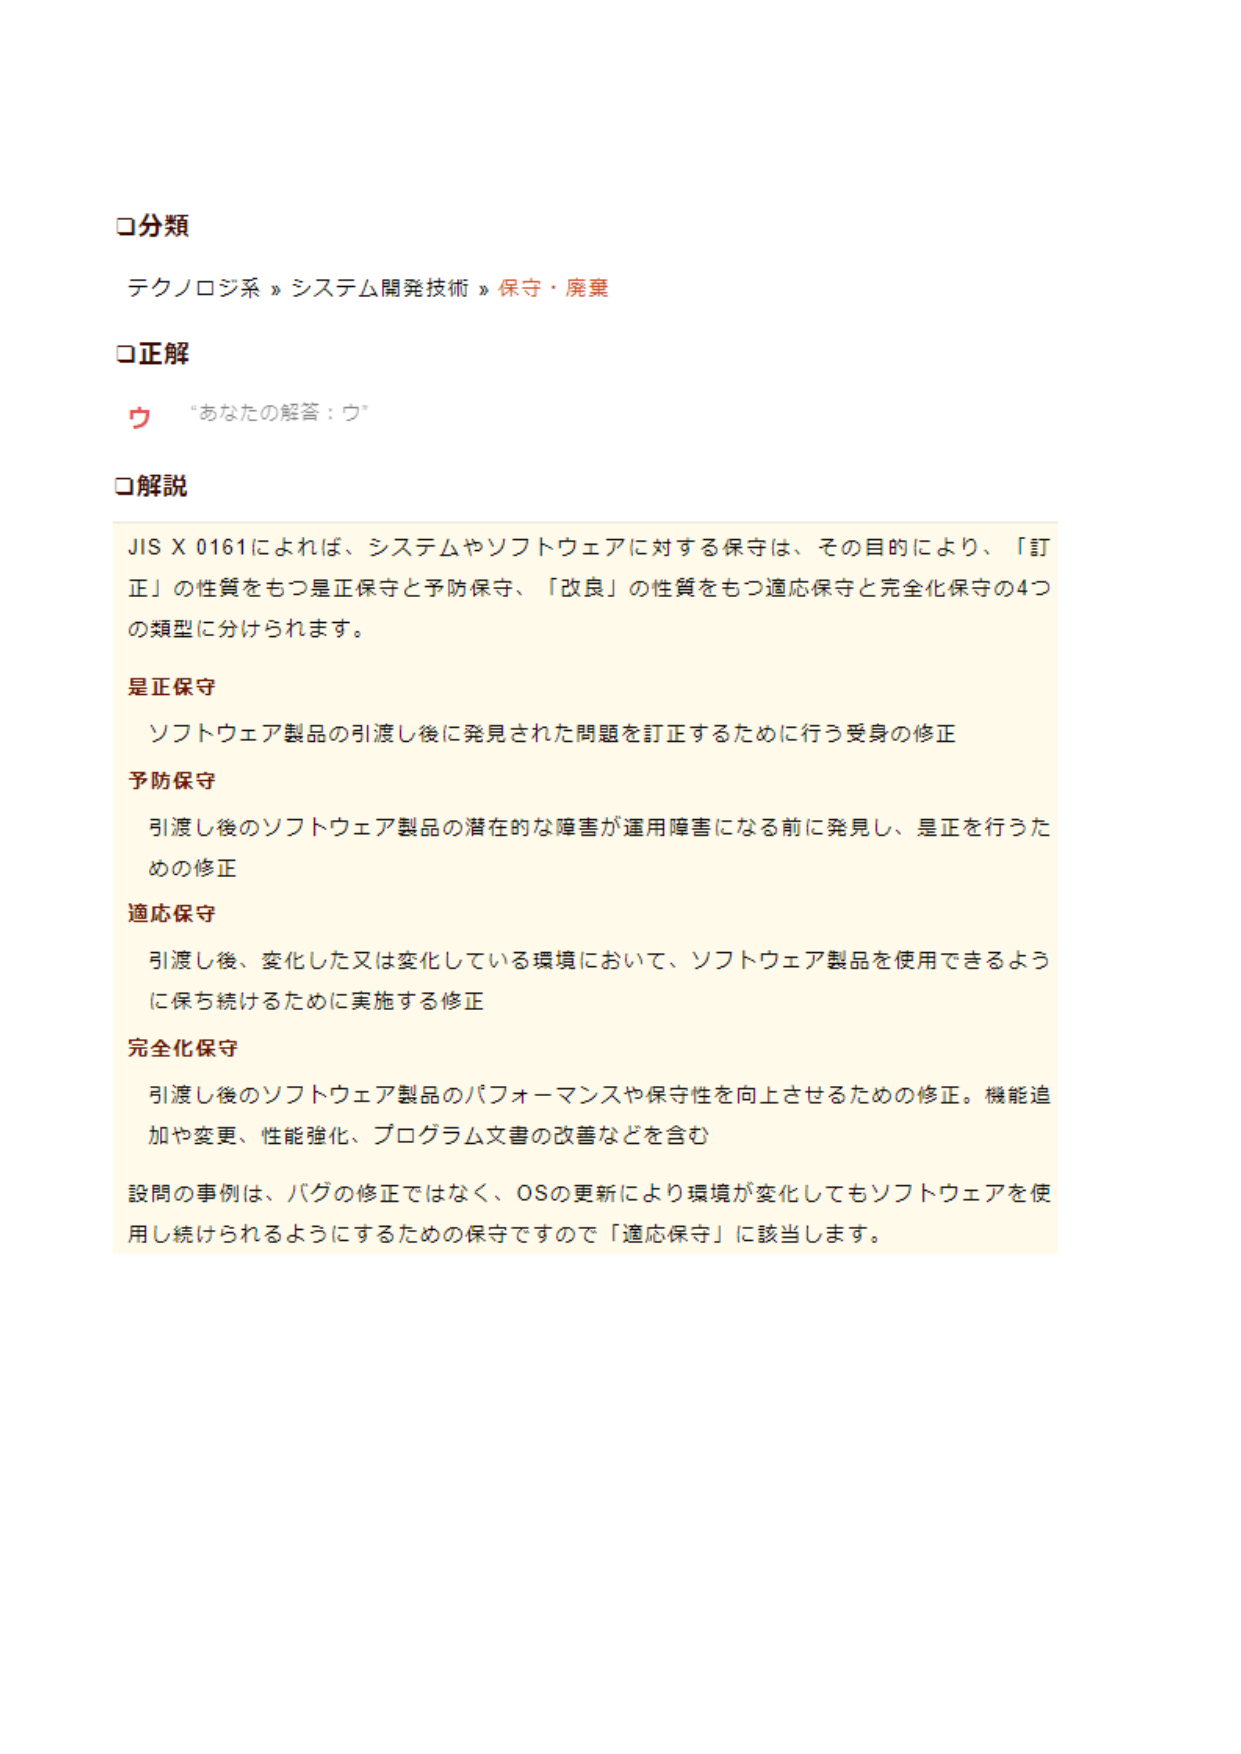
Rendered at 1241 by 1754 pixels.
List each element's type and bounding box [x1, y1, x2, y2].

picture [112, 202, 797, 448]
picture [112, 464, 1058, 1254]
